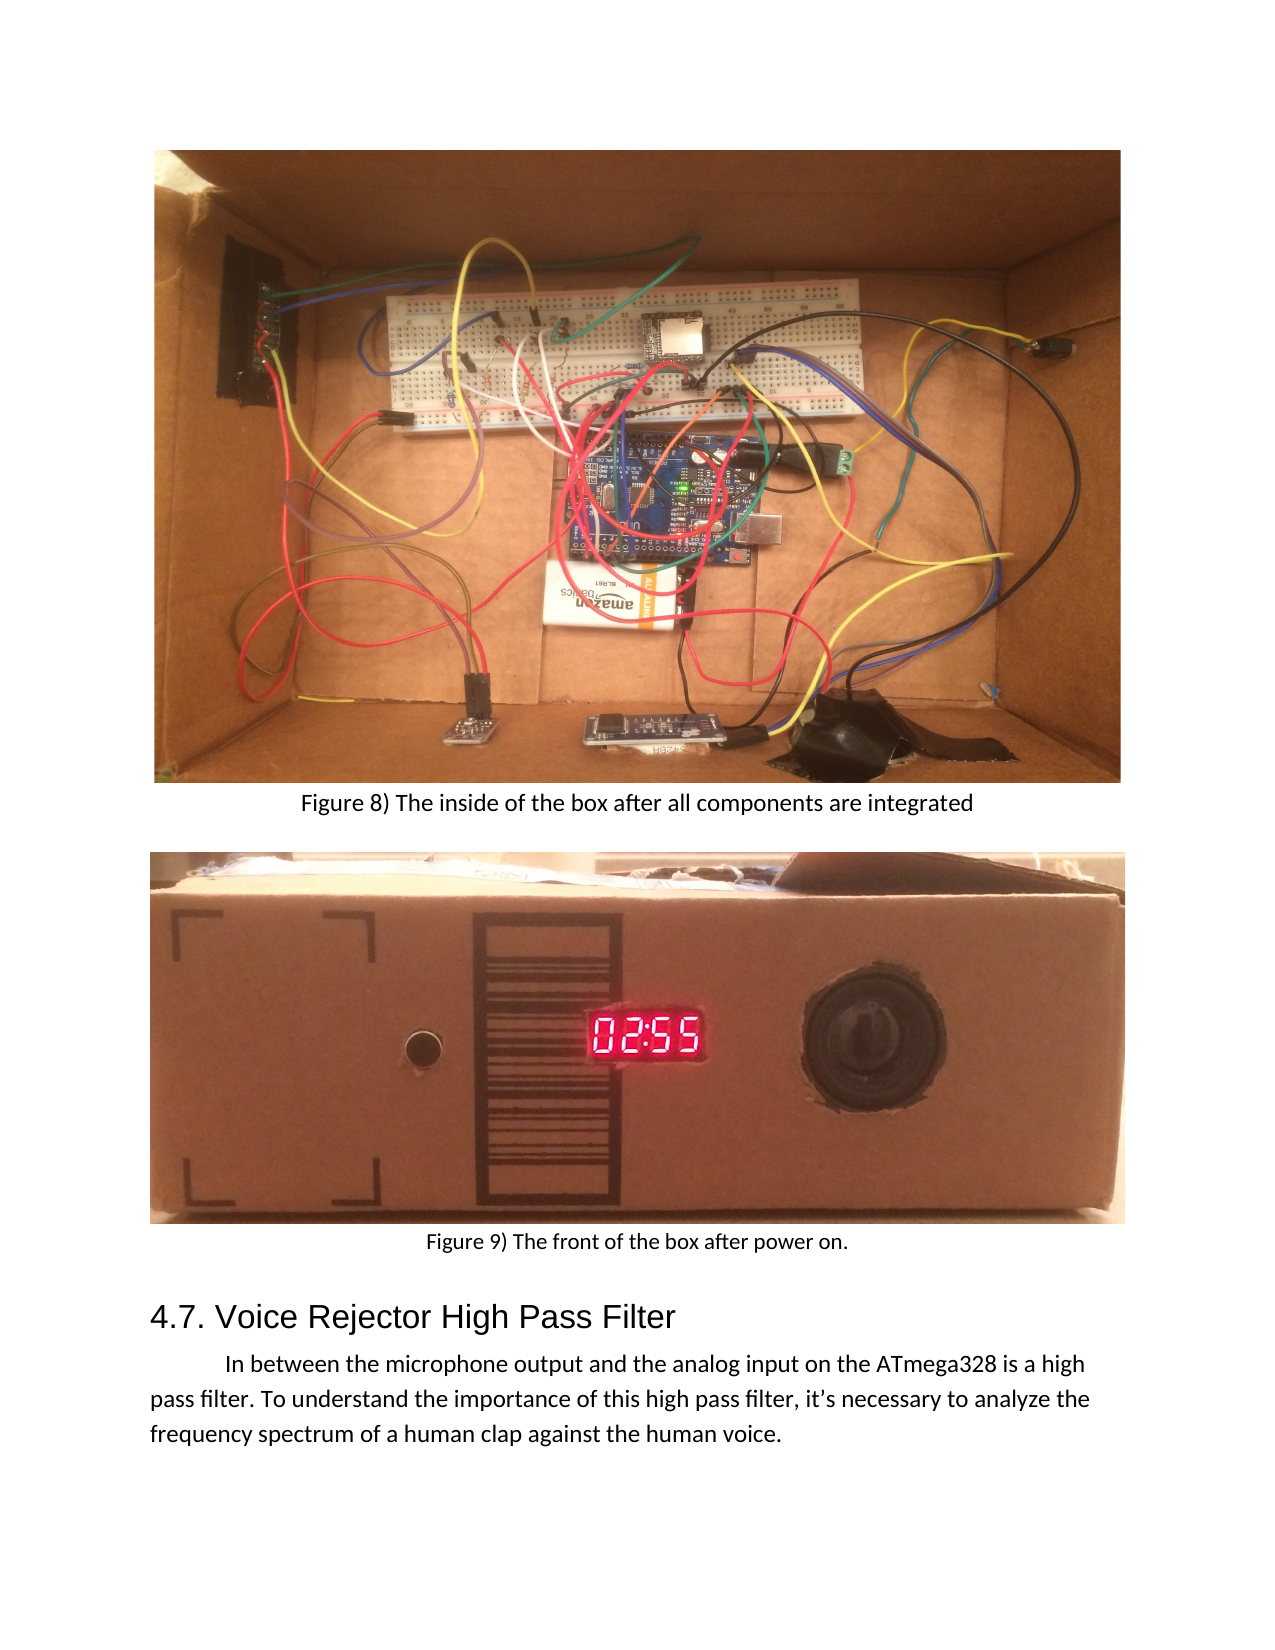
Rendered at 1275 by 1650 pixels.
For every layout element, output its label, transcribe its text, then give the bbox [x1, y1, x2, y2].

text Figure 9) The front of the box after power on. [150, 1227, 1125, 1255]
picture [150, 852, 1125, 1224]
subtitle 4.7. Voice Rejector High Pass Filter [150, 1297, 1125, 1335]
picture [154, 150, 1121, 783]
text In between the microphone output and the analog input on the ATmega328 is a high pass filter. To understand the importance of this high pass filter, it’s necessary to analyze the frequency spectrum of a human clap against the human voice. [150, 1348, 1125, 1448]
